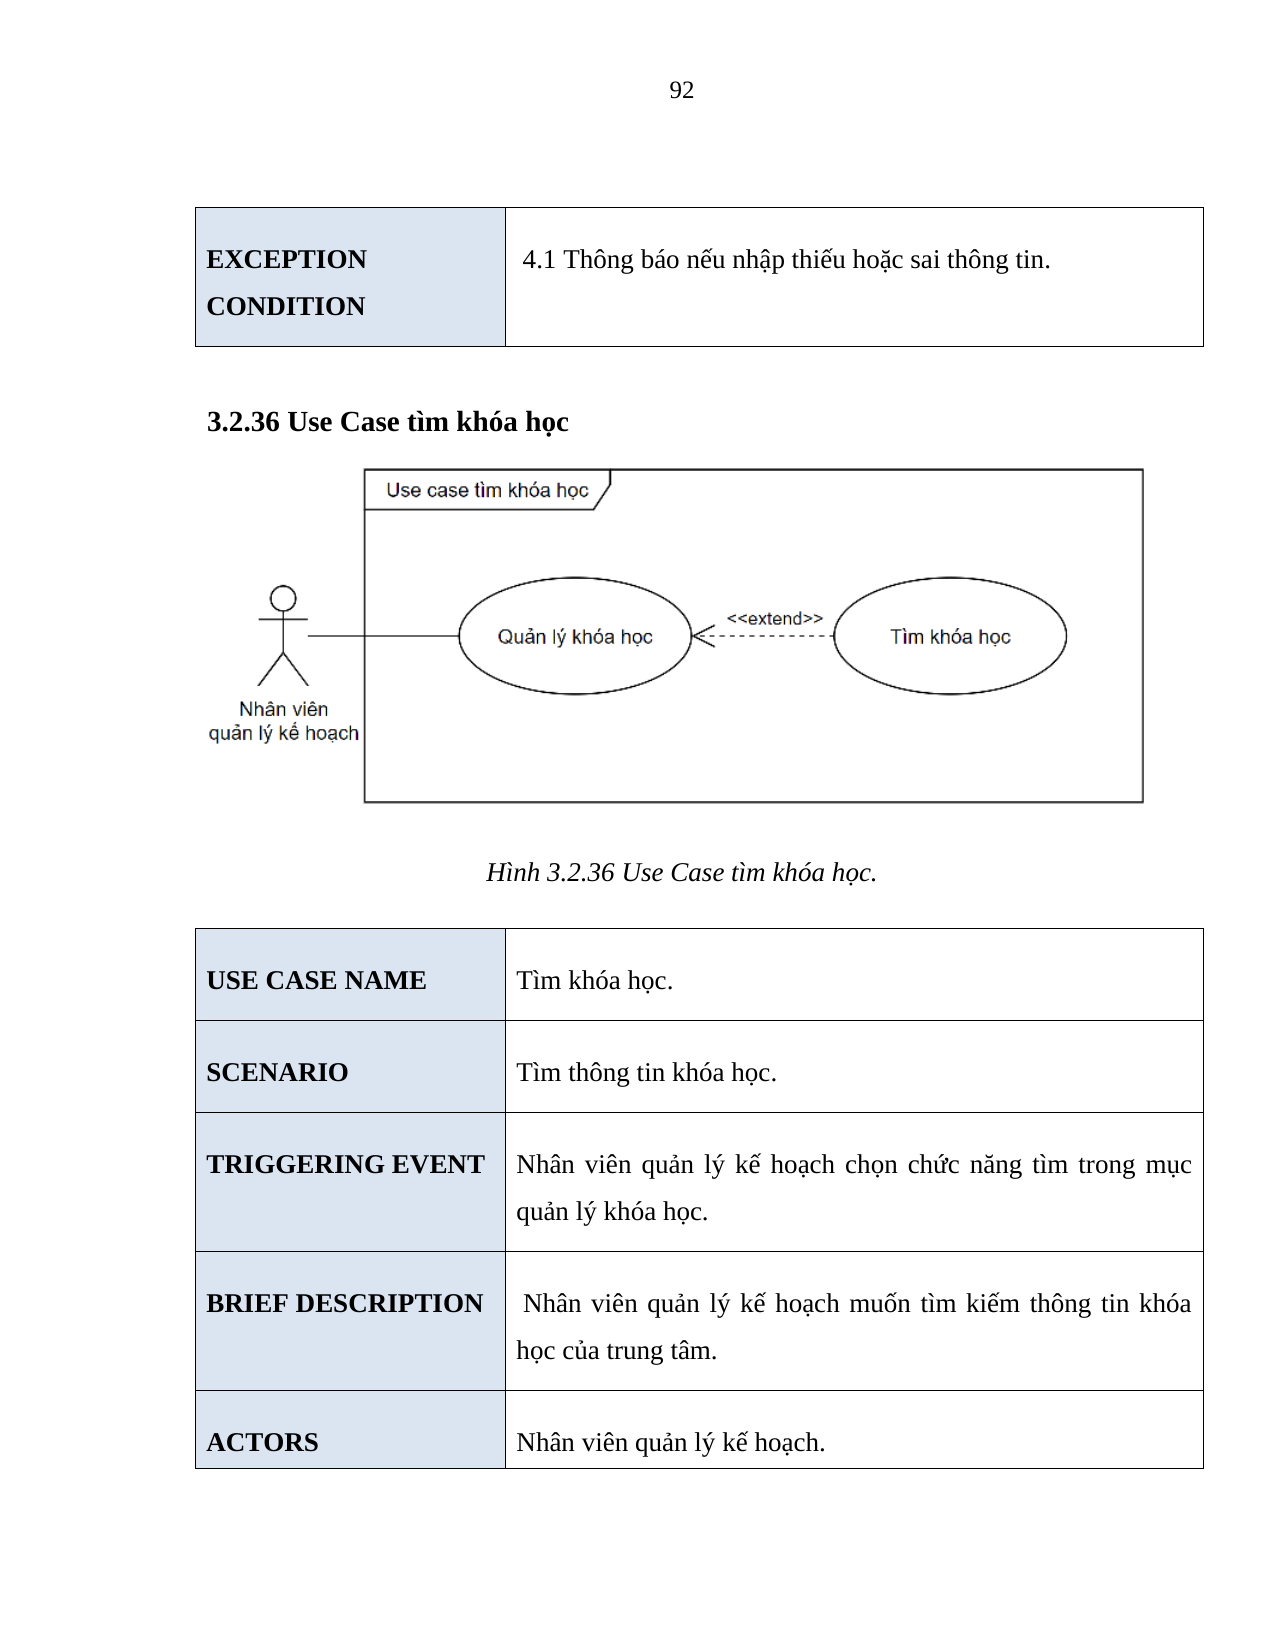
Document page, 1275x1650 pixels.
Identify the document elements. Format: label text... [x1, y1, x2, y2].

table_cell TRIGGERING EVENT [196, 1113, 505, 1251]
table_cell Nhân viên quản lý kế hoạch muốn tìm kiếm thông tin khóa học của trung tâm. [506, 1252, 1203, 1390]
table_cell Nhân viên quản lý kế hoạch chọn chức năng tìm trong mục quản lý khóa học. [506, 1113, 1203, 1251]
table_cell EXCEPTION CONDITION [196, 208, 505, 346]
picture [206, 454, 1157, 817]
table_cell SCENARIO [196, 1021, 505, 1112]
table_cell BRIEF DESCRIPTION [196, 1252, 505, 1390]
table_header USE CASE NAME [196, 929, 505, 1020]
table_cell Tìm thông tin khóa học. [506, 1021, 1203, 1112]
table_cell ACTORS [196, 1391, 505, 1468]
table_cell 4.1 Thông báo nếu nhập thiếu hoặc sai thông tin. [506, 208, 1203, 346]
subtitle 3.2.36 Use Case tìm khóa học [207, 404, 1157, 438]
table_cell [506, 1391, 1203, 1468]
table_header Tìm khóa học. [506, 929, 1203, 1020]
text Hình 3.2.36 Use Case tìm khóa học. [207, 856, 1157, 887]
